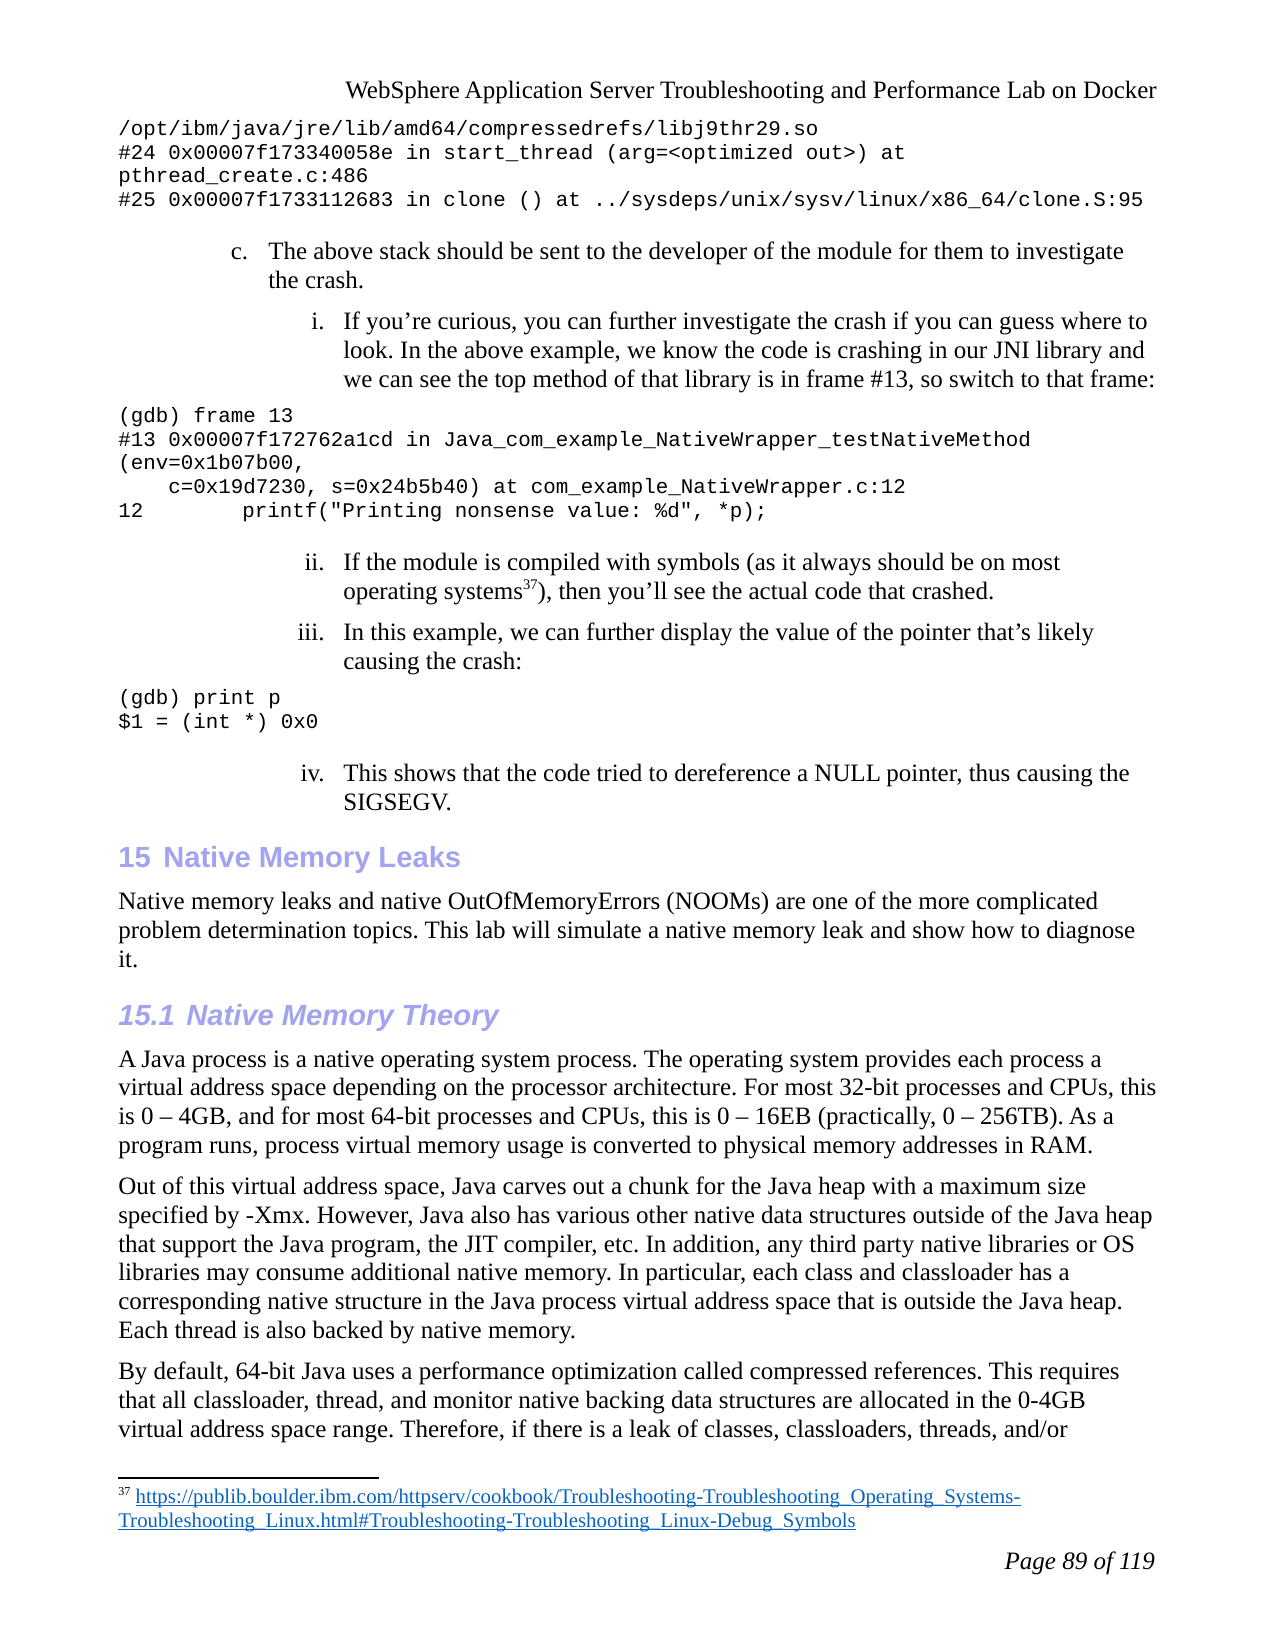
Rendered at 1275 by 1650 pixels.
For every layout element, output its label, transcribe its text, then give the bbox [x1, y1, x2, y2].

text #25 0x00007f1733112683 in clone () at ../sysdeps/unix/sysv/linux/x86_64/clone.S:95 [118, 189, 1157, 236]
text 12 printf("Printing nonsense value: %d", *p); [118, 500, 1157, 547]
list If the module is compiled with symbols (as it always should be on most operating systems), then you’ll see the actual code that crashed. [324, 547, 1157, 604]
text $1 = (int *) 0x0 [118, 711, 1157, 758]
list The above stack should be sent to the developer of the module for them to investigate the crash. [231, 236, 1157, 294]
text A Java process is a native operating system process. The operating system provides each process a virtual address space depending on the processor architecture. For most 32-bit processes and CPUs, this is 0 – 4GB, and for most 64-bit processes and CPUs, this is 0 – 16EB (practically, 0 – 256TB). As a program runs, process virtual memory usage is converted to physical memory addresses in RAM. [118, 1044, 1157, 1159]
text #24 0x00007f173340058e in start_thread (arg=<optimized out>) at pthread_create.c:486 [118, 142, 1157, 189]
text c=0x19d7230, s=0x24b5b40) at com_example_NativeWrapper.c:12 [118, 476, 1157, 500]
text (gdb) print p [118, 687, 1157, 711]
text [118, 118, 1157, 142]
text Native memory leaks and native OutOfMemoryErrors (NOOMs) are one of the more complicated problem determination topics. This lab will simulate a native memory leak and show how to diagnose it. [118, 886, 1157, 973]
text Out of this virtual address space, Java carves out a chunk for the Java heap with a maximum size specified by -Xmx. However, Java also has various other native data structures outside of the Java heap that support the Java program, the JIT compiler, etc. In addition, any third party native libraries or OS libraries may consume additional native memory. In particular, each class and classloader has a corresponding native structure in the Java process virtual address space that is outside the Java heap. Each thread is also backed by native memory. [118, 1171, 1157, 1344]
list If you’re curious, you can further investigate the crash if you can guess where to look. In the above example, we know the code is crashing in our JNI library and we can see the top method of that library is in frame #13, so switch to that frame: [324, 306, 1157, 393]
text #13 0x00007f172762a1cd in Java_com_example_NativeWrapper_testNativeMethod (env=0x1b07b00, [118, 429, 1157, 476]
list In this example, we can further display the value of the pointer that’s likely causing the crash: [324, 617, 1157, 674]
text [118, 1356, 1157, 1442]
text (gdb) frame 13 [118, 405, 1157, 429]
subtitle Native Memory Leaks [118, 840, 1157, 874]
subtitle Native Memory Theory [118, 998, 1157, 1031]
list This shows that the code tried to dereference a NULL pointer, thus causing the SIGSEGV. [324, 758, 1157, 815]
